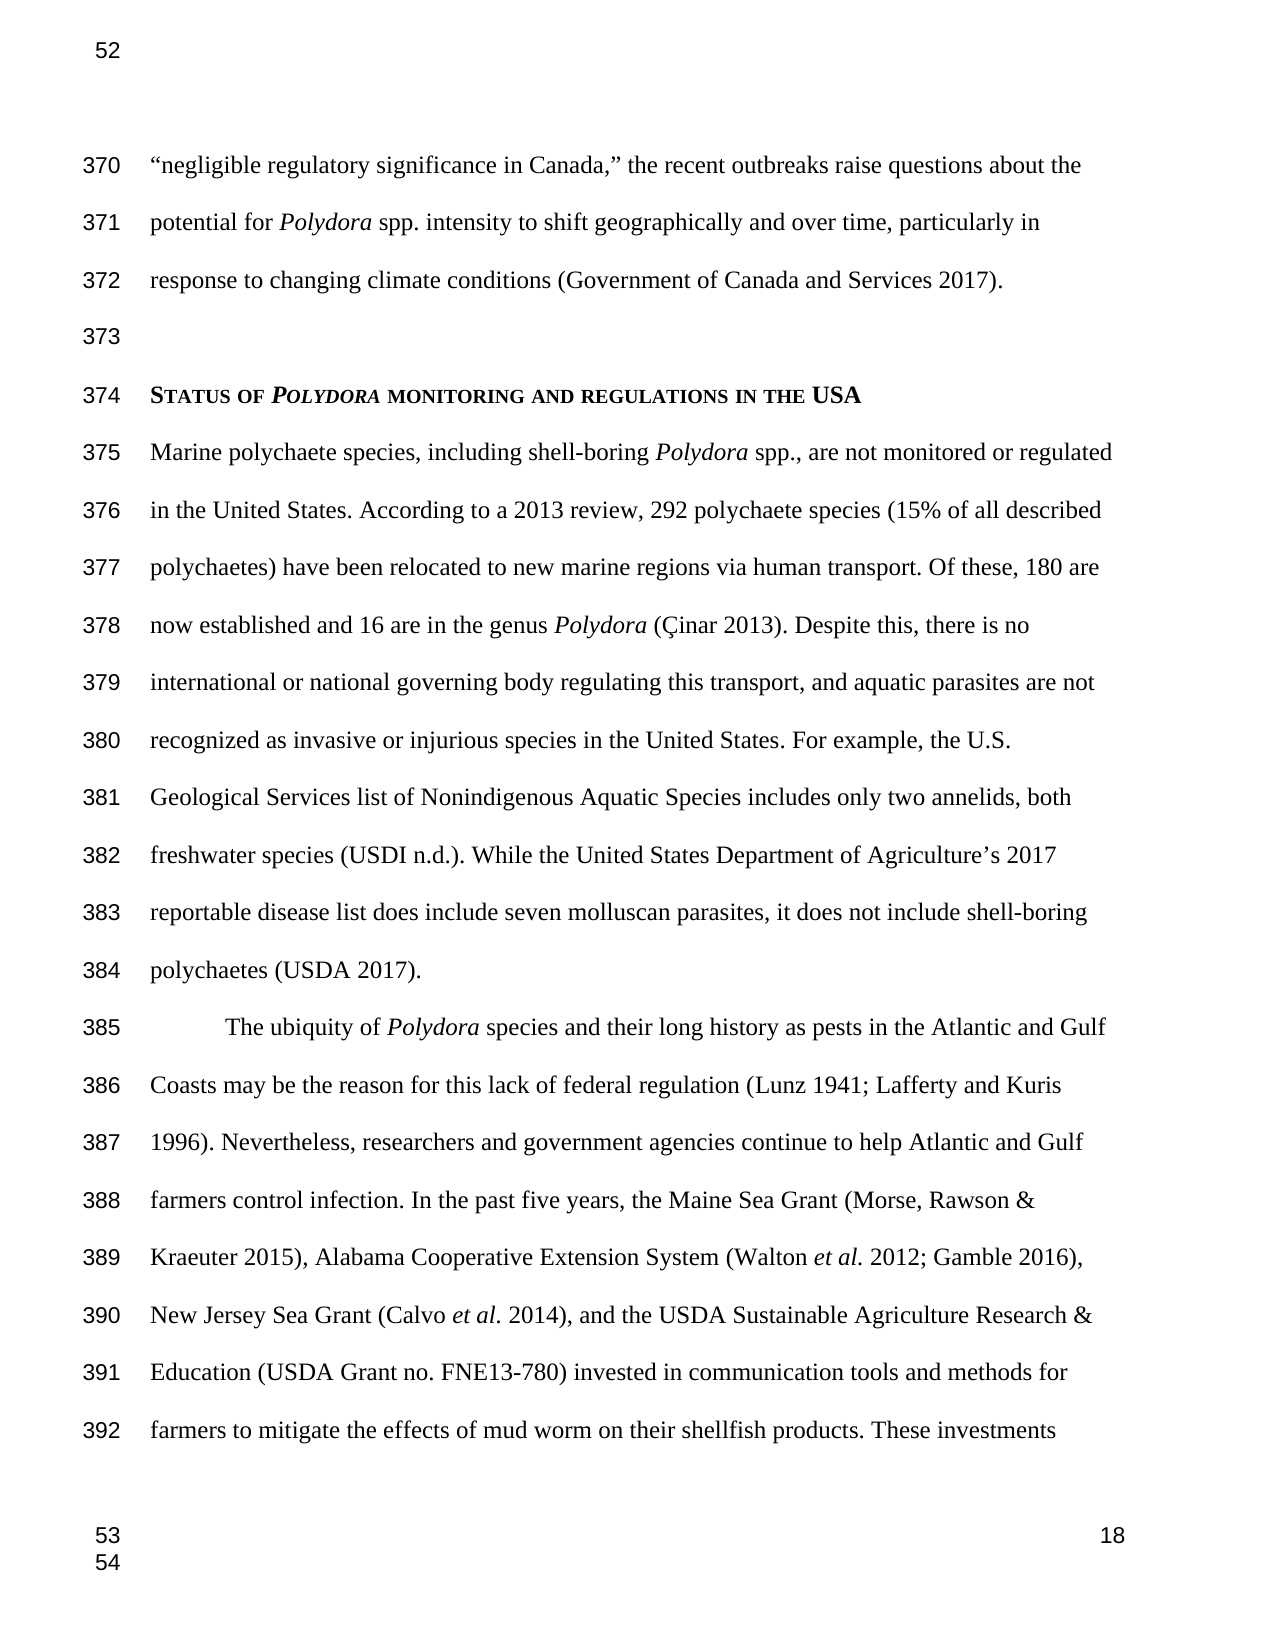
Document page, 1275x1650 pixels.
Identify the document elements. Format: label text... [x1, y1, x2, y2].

text Marine polychaete species, including shell-boring Polydora spp., are not monitored or regulated in the United States. According to a 2013 review, 292 polychaete species (15% of all described polychaetes) have been relocated to new marine regions via human transport. Of these, 180 are now established and 16 are in the genus Polydora (Çinar 2013). Despite this, there is no international or national governing body regulating this transport, and aquatic parasites are not recognized as invasive or injurious species in the United States. For example, the U.S. Geological Services list of Nonindigenous Aquatic Species includes only two annelids, both freshwater species (USDI n.d.). While the United States Department of Agriculture’s 2017 reportable disease list does include seven molluscan parasites, it does not include shell-boring polychaetes (USDA 2017). [150, 437, 1125, 984]
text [150, 150, 1125, 294]
text Status of Polydora monitoring and regulations in the USA [150, 380, 1125, 409]
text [150, 1012, 1125, 1444]
